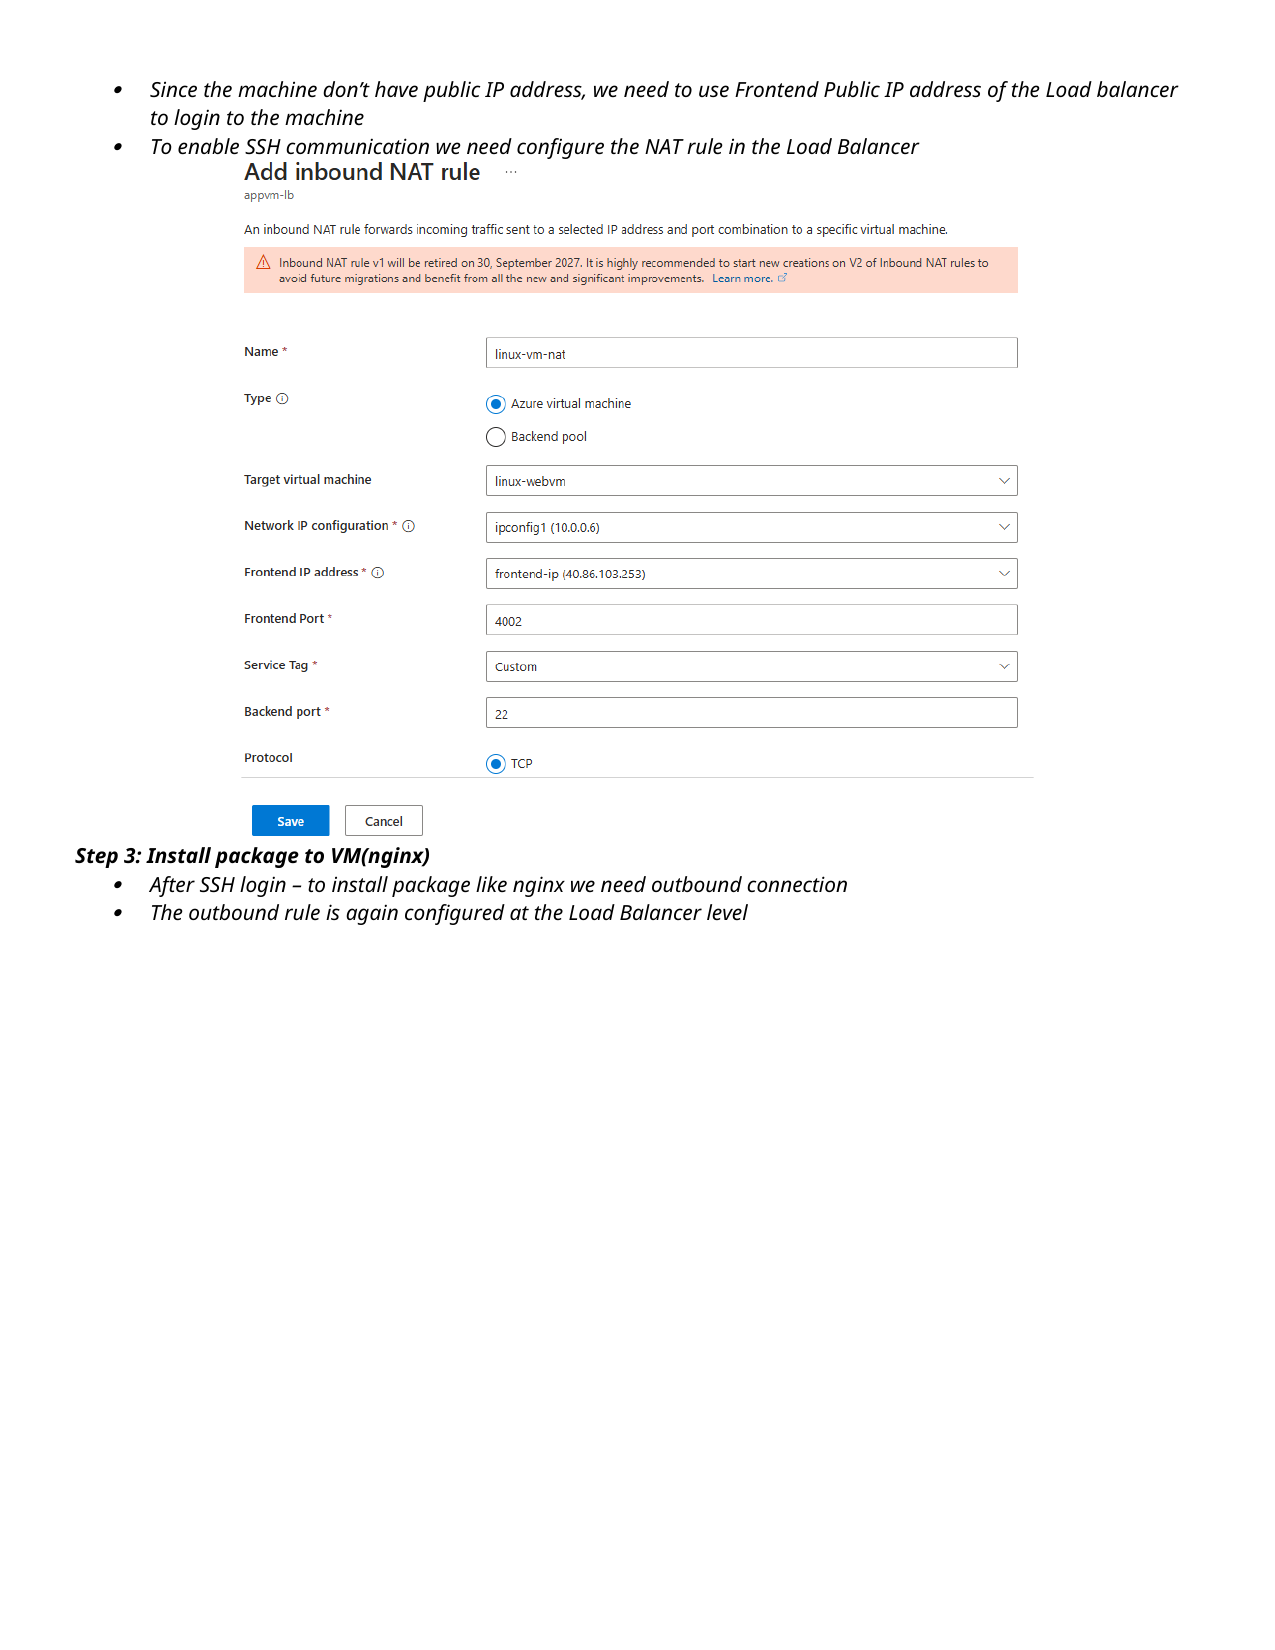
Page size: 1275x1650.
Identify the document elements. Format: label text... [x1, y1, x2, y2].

list After SSH login – to install package like nginx we need outbound connection [112, 870, 1200, 898]
picture [241, 160, 1034, 842]
list To enable SSH communication we need configure the NAT rule in the Load Balancer [112, 132, 1200, 160]
list The outbound rule is again configured at the Load Balancer level [112, 898, 1200, 927]
list Since the machine don’t have public IP address, we need to use Frontend Public IP address of the Load balancer to login to the machine [112, 75, 1200, 132]
text Step 3: Install package to VM(nginx) [75, 841, 1200, 870]
